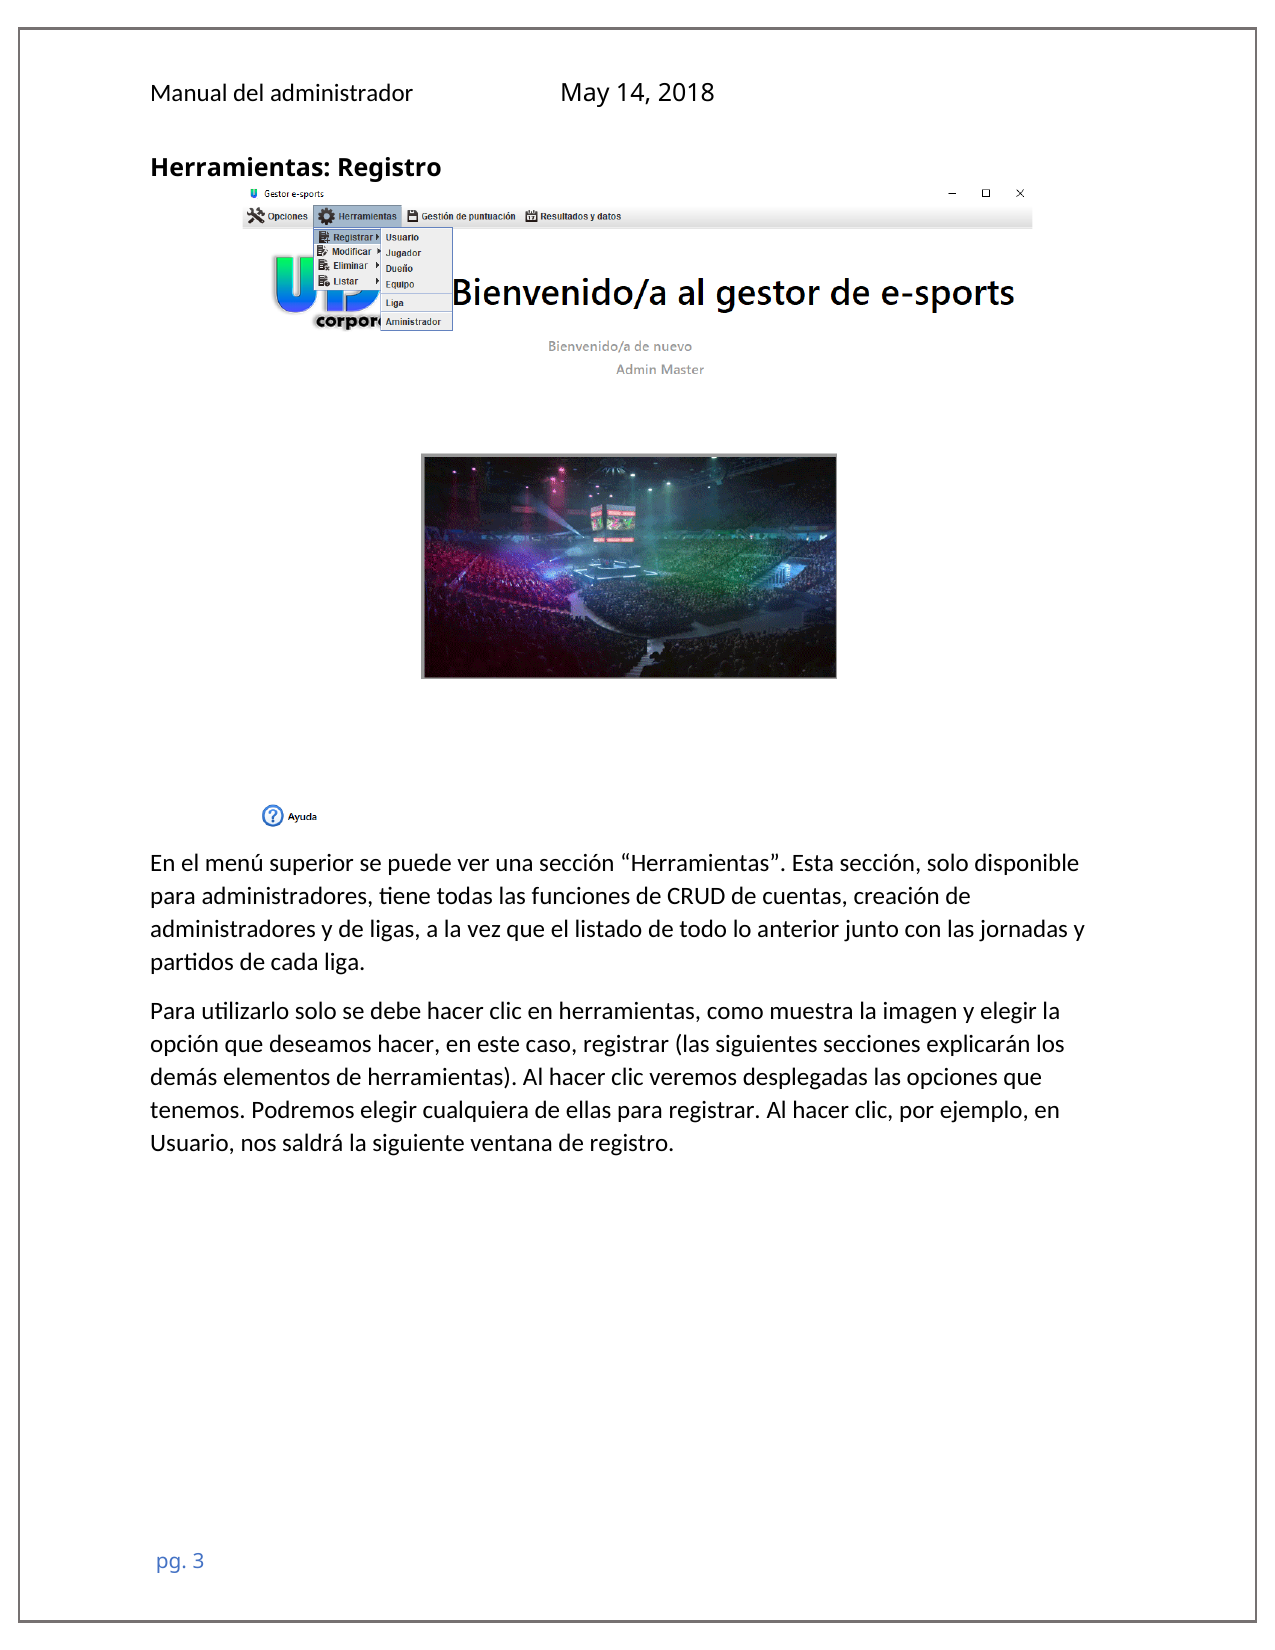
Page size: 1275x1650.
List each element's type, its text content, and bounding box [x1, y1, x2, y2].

subtitle Herramientas: Registro [150, 150, 1125, 184]
picture [242, 186, 1033, 828]
text En el menú superior se puede ver una sección “Herramientas”. Esta sección, solo disponible para administradores, tiene todas las funciones de CRUD de cuentas, creación de administradores y de ligas, a la vez que el listado de todo lo anterior junto con las jornadas y partidos de cada liga. [150, 847, 1125, 976]
text Para utilizarlo solo se debe hacer clic en herramientas, como muestra la imagen y elegir la opción que deseamos hacer, en este caso, registrar (las siguientes secciones explicarán los demás elementos de herramientas). Al hacer clic veremos desplegadas las opciones que tenemos. Podremos elegir cualquiera de ellas para registrar. Al hacer clic, por ejemplo, en Usuario, nos saldrá la siguiente ventana de registro. [150, 995, 1125, 1158]
